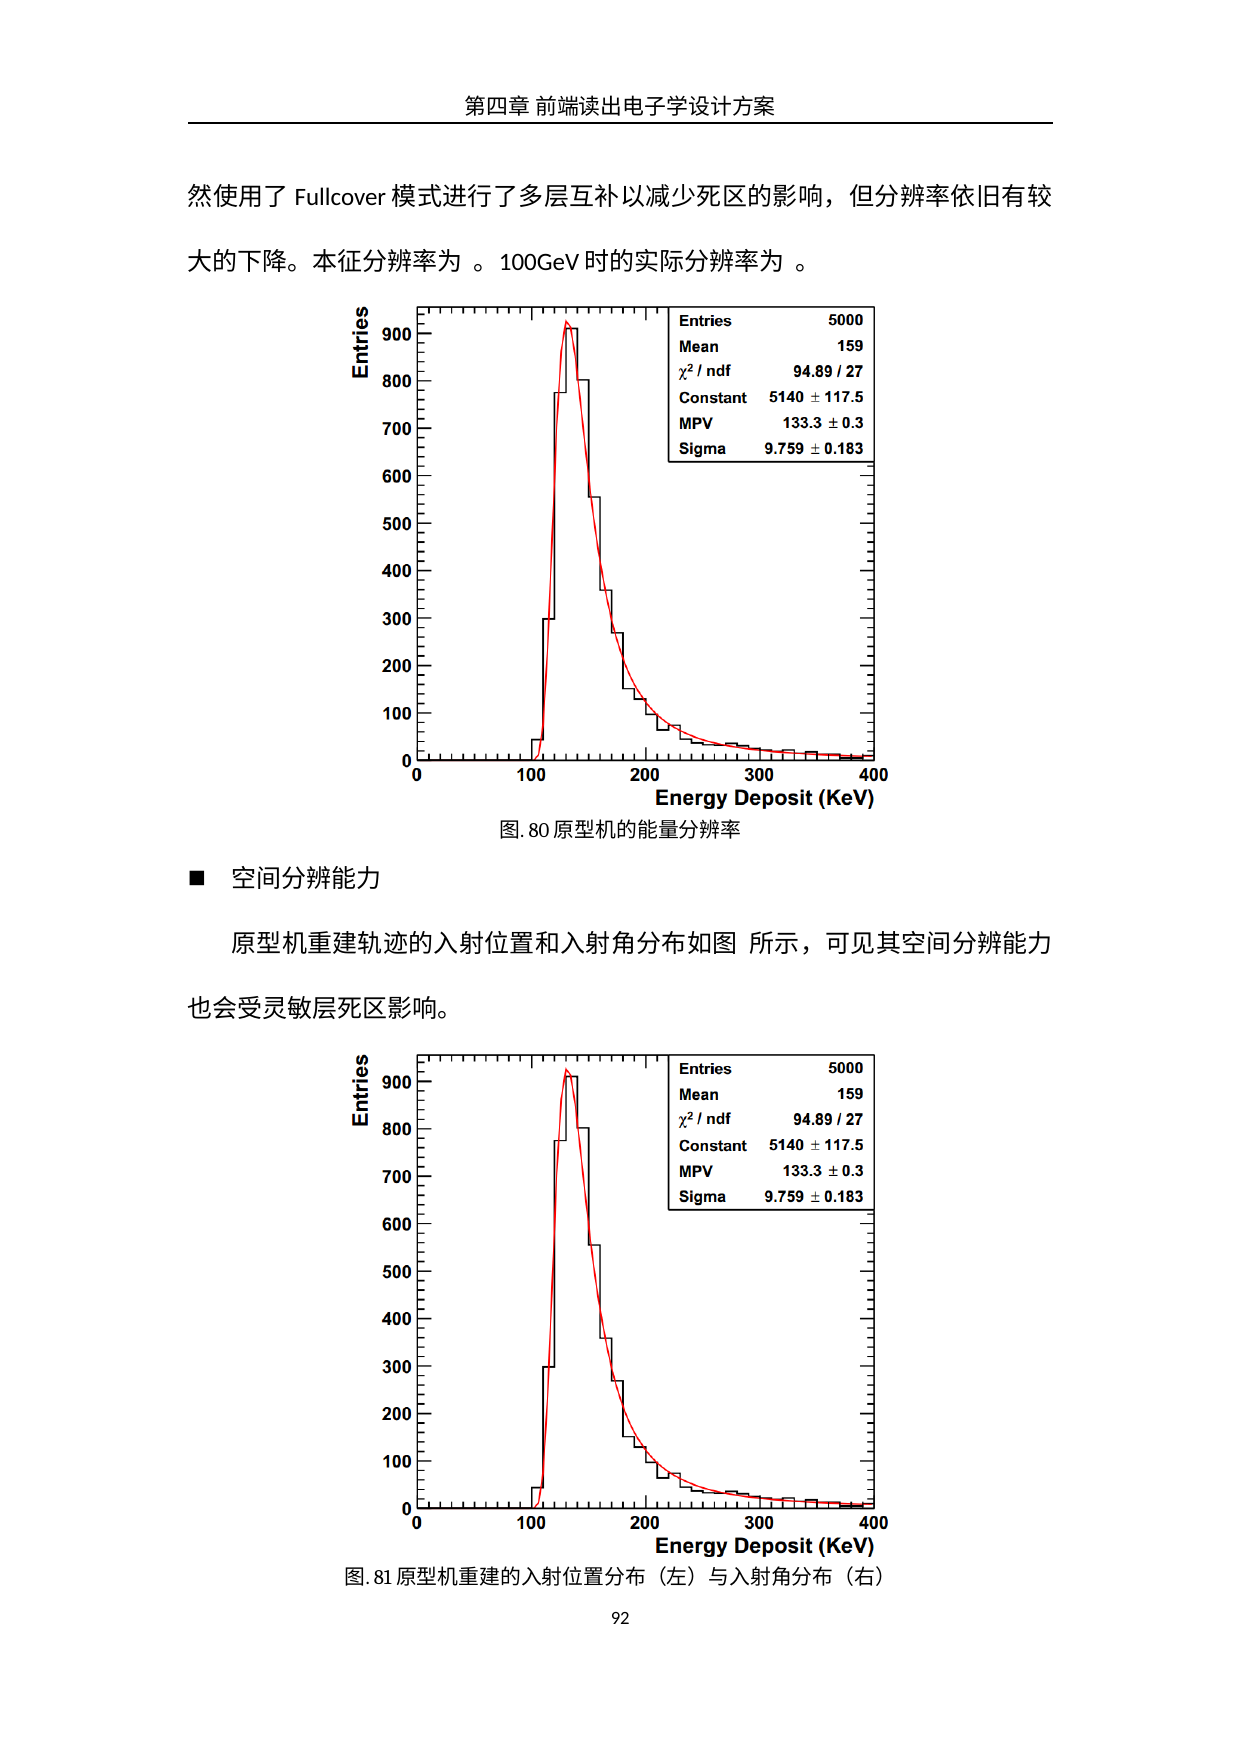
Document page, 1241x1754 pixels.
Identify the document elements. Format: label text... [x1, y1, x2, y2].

list 空间分辨能力 [187, 844, 1053, 909]
picture [347, 1042, 893, 1557]
picture [347, 295, 893, 809]
text 原型机重建轨迹的入射位置和入射角分布如图 所示，可见其空间分辨能力也会受灵敏层死区影响。 [187, 909, 1053, 1039]
text 图. 81 原型机重建的入射位置分布（左）与入射角分布（右） [187, 1559, 1053, 1592]
text 图. 80 原型机的能量分辨率 [187, 812, 1053, 844]
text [187, 162, 1053, 292]
